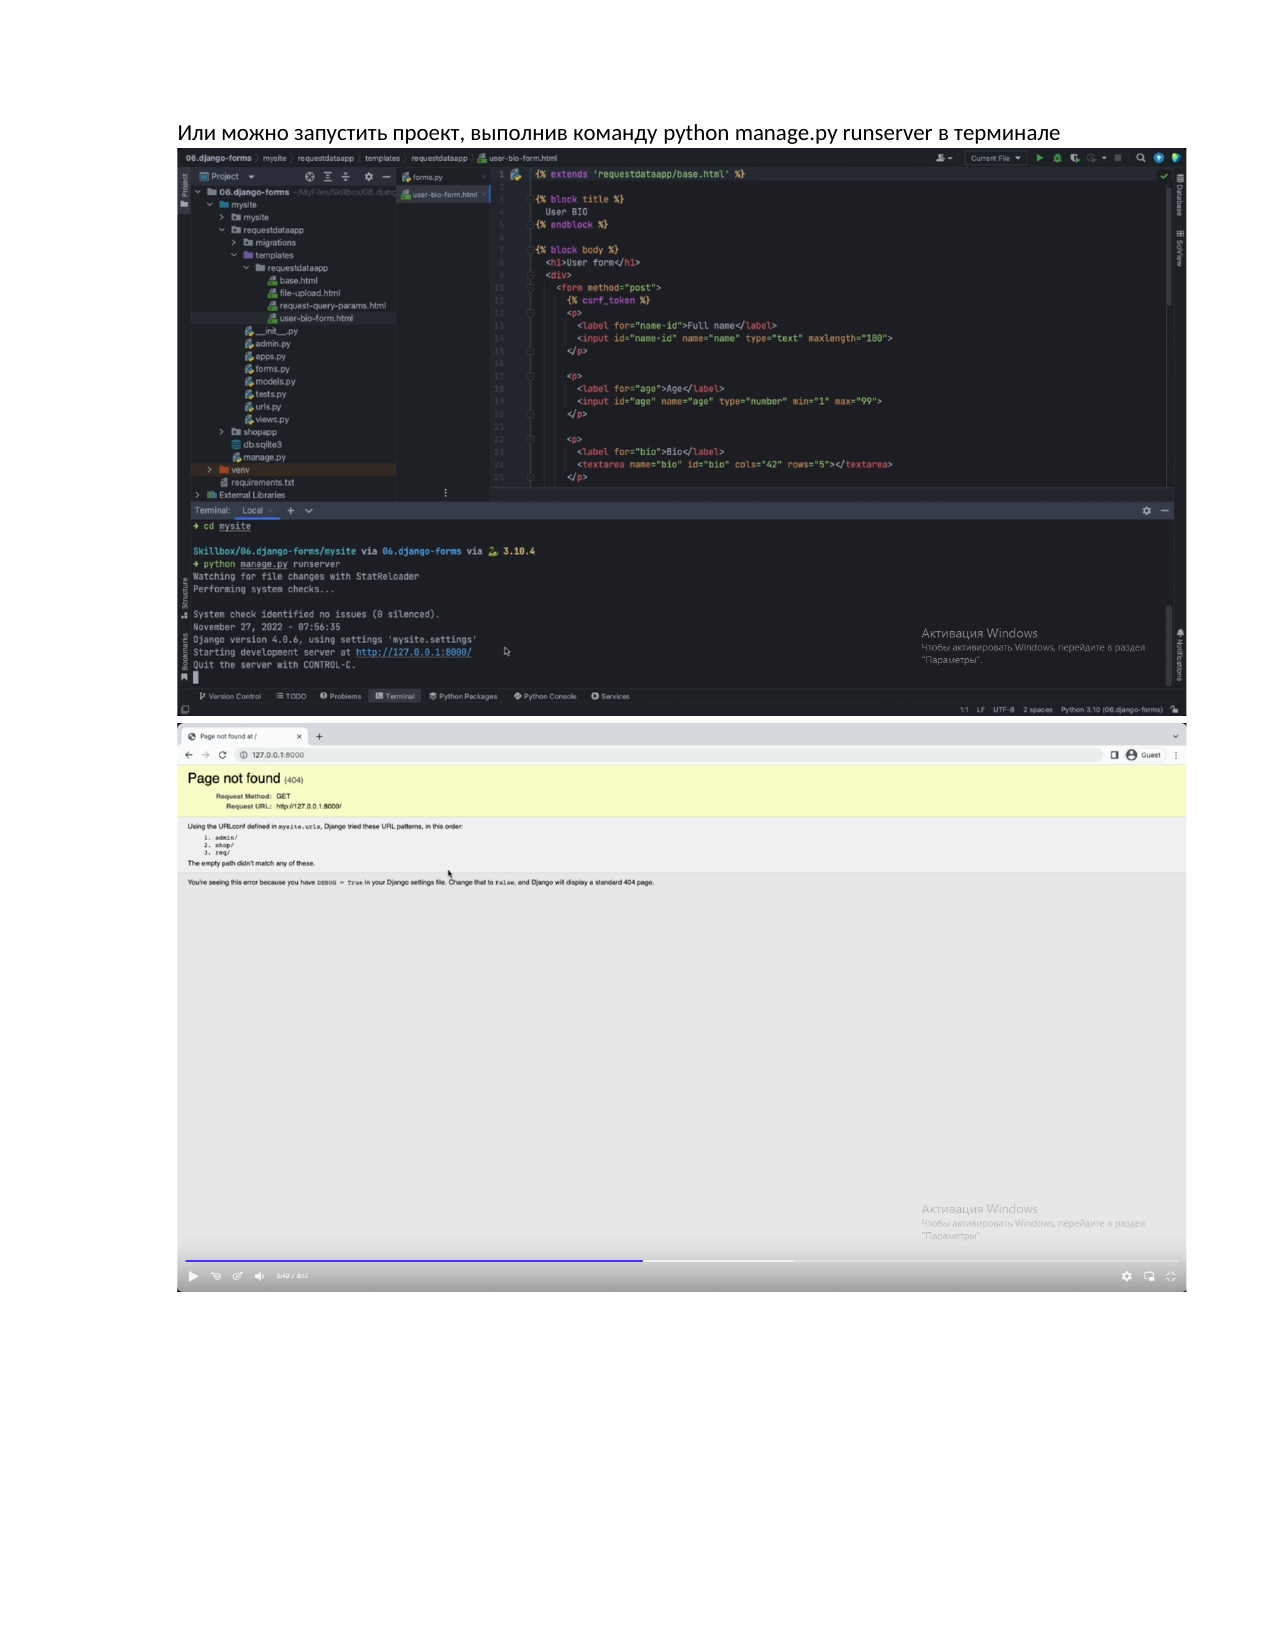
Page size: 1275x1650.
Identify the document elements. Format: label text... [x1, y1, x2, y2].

picture [177, 148, 1187, 716]
picture [177, 723, 1187, 1292]
text Или можно запустить проект, выполнив команду python manage.py runserver в терминале [177, 118, 1186, 148]
